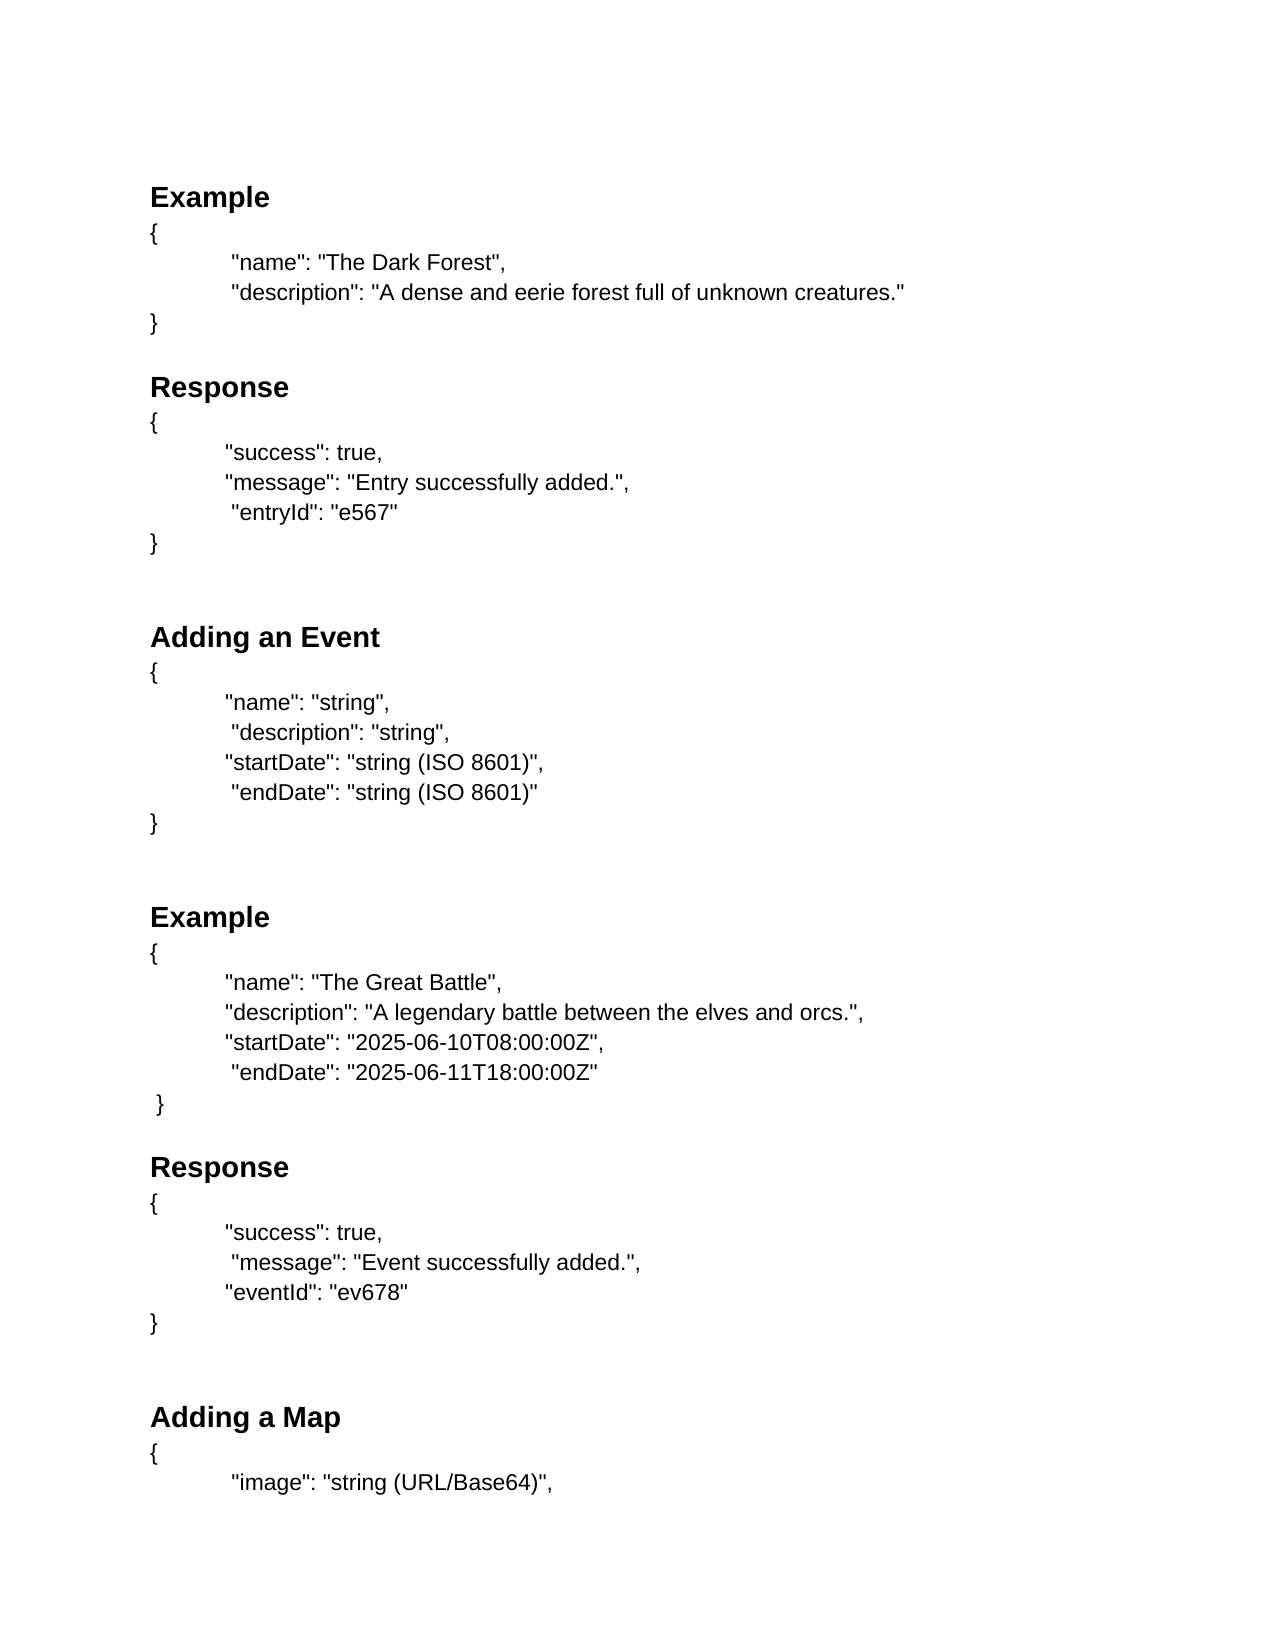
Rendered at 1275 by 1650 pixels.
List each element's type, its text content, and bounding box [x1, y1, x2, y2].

text "endDate": "2025-06-11T18:00:00Z" [225, 1059, 1125, 1086]
text "description": "A legendary battle between the elves and orcs.", [225, 999, 1125, 1025]
text "startDate": "2025-06-10T08:00:00Z", [225, 1029, 1125, 1056]
text { [150, 1188, 1125, 1215]
text Response [150, 370, 1125, 403]
text "name": "string", [225, 688, 1125, 715]
text } [150, 529, 1125, 556]
text } [150, 309, 1125, 336]
text "message": "Event successfully added.", [225, 1249, 1125, 1275]
text "eventId": "ev678" [225, 1279, 1125, 1306]
text } [150, 1089, 1125, 1116]
text { [150, 408, 1125, 435]
text Response [150, 1150, 1125, 1183]
text "image": "string (URL/Base64)", [225, 1469, 1125, 1495]
text } [150, 1309, 1125, 1336]
text "message": "Entry successfully added.", [225, 469, 1125, 495]
text "description": "A dense and eerie forest full of unknown creatures." [225, 279, 1125, 306]
text Adding a Map [150, 1400, 1125, 1433]
text } [150, 809, 1125, 836]
text Adding an Event [150, 620, 1125, 653]
text "endDate": "string (ISO 8601)" [225, 779, 1125, 806]
text "name": "The Great Battle", [225, 969, 1125, 995]
text "startDate": "string (ISO 8601)", [225, 749, 1125, 775]
text { [150, 219, 1125, 245]
text { [150, 658, 1125, 685]
text "entryId": "e567" [225, 499, 1125, 525]
text Example [150, 180, 1125, 214]
text "success": true, [225, 1219, 1125, 1245]
text "name": "The Dark Forest", [225, 249, 1125, 275]
text { [150, 1438, 1125, 1465]
text { [150, 938, 1125, 965]
text Example [150, 900, 1125, 933]
text "success": true, [225, 438, 1125, 465]
text "description": "string", [225, 719, 1125, 745]
